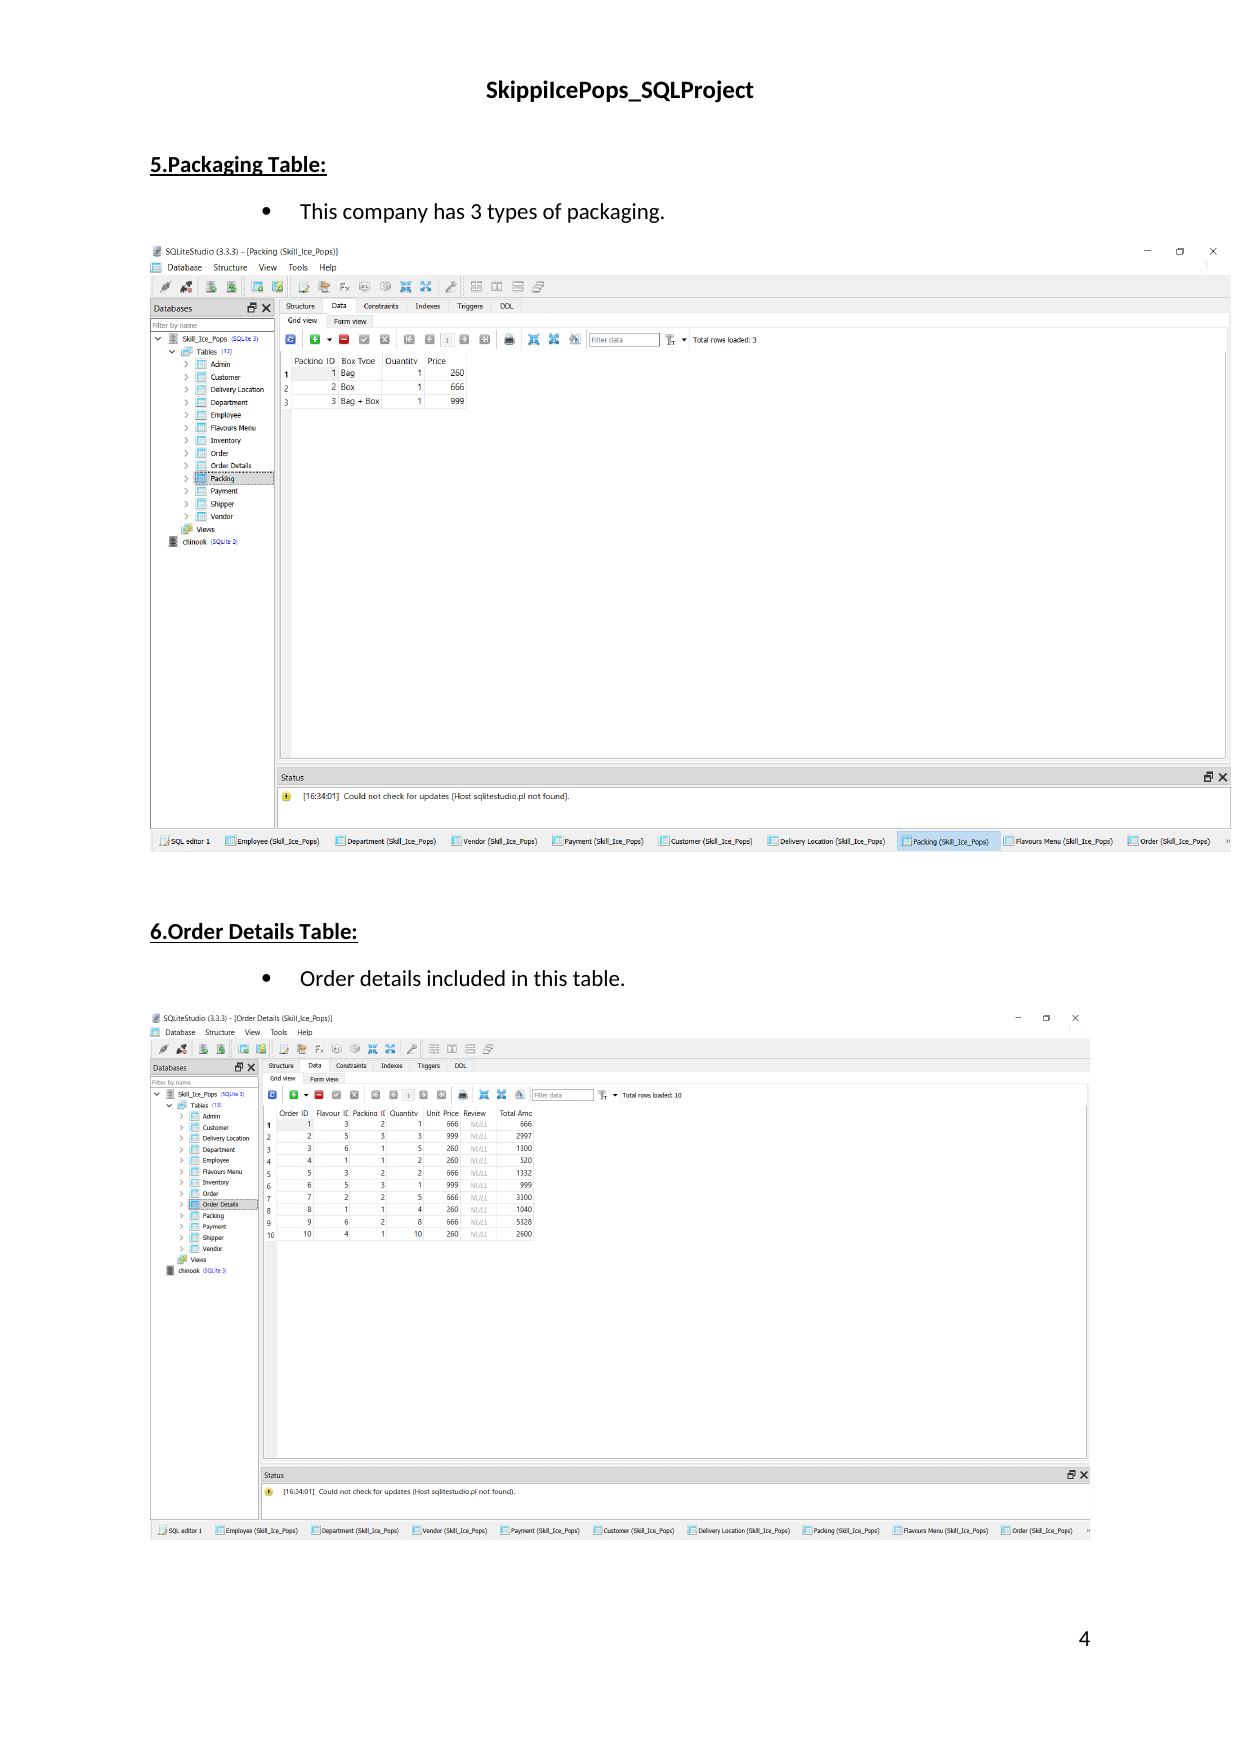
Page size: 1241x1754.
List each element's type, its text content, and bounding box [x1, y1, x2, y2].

list Order details included in this table. [262, 964, 1090, 992]
text 6.Order Details Table: [150, 917, 1090, 946]
picture [150, 243, 1231, 852]
text 5.Packaging Table: [150, 150, 1090, 178]
list This company has 3 types of packaging. [262, 197, 1090, 225]
picture [150, 1011, 1091, 1540]
